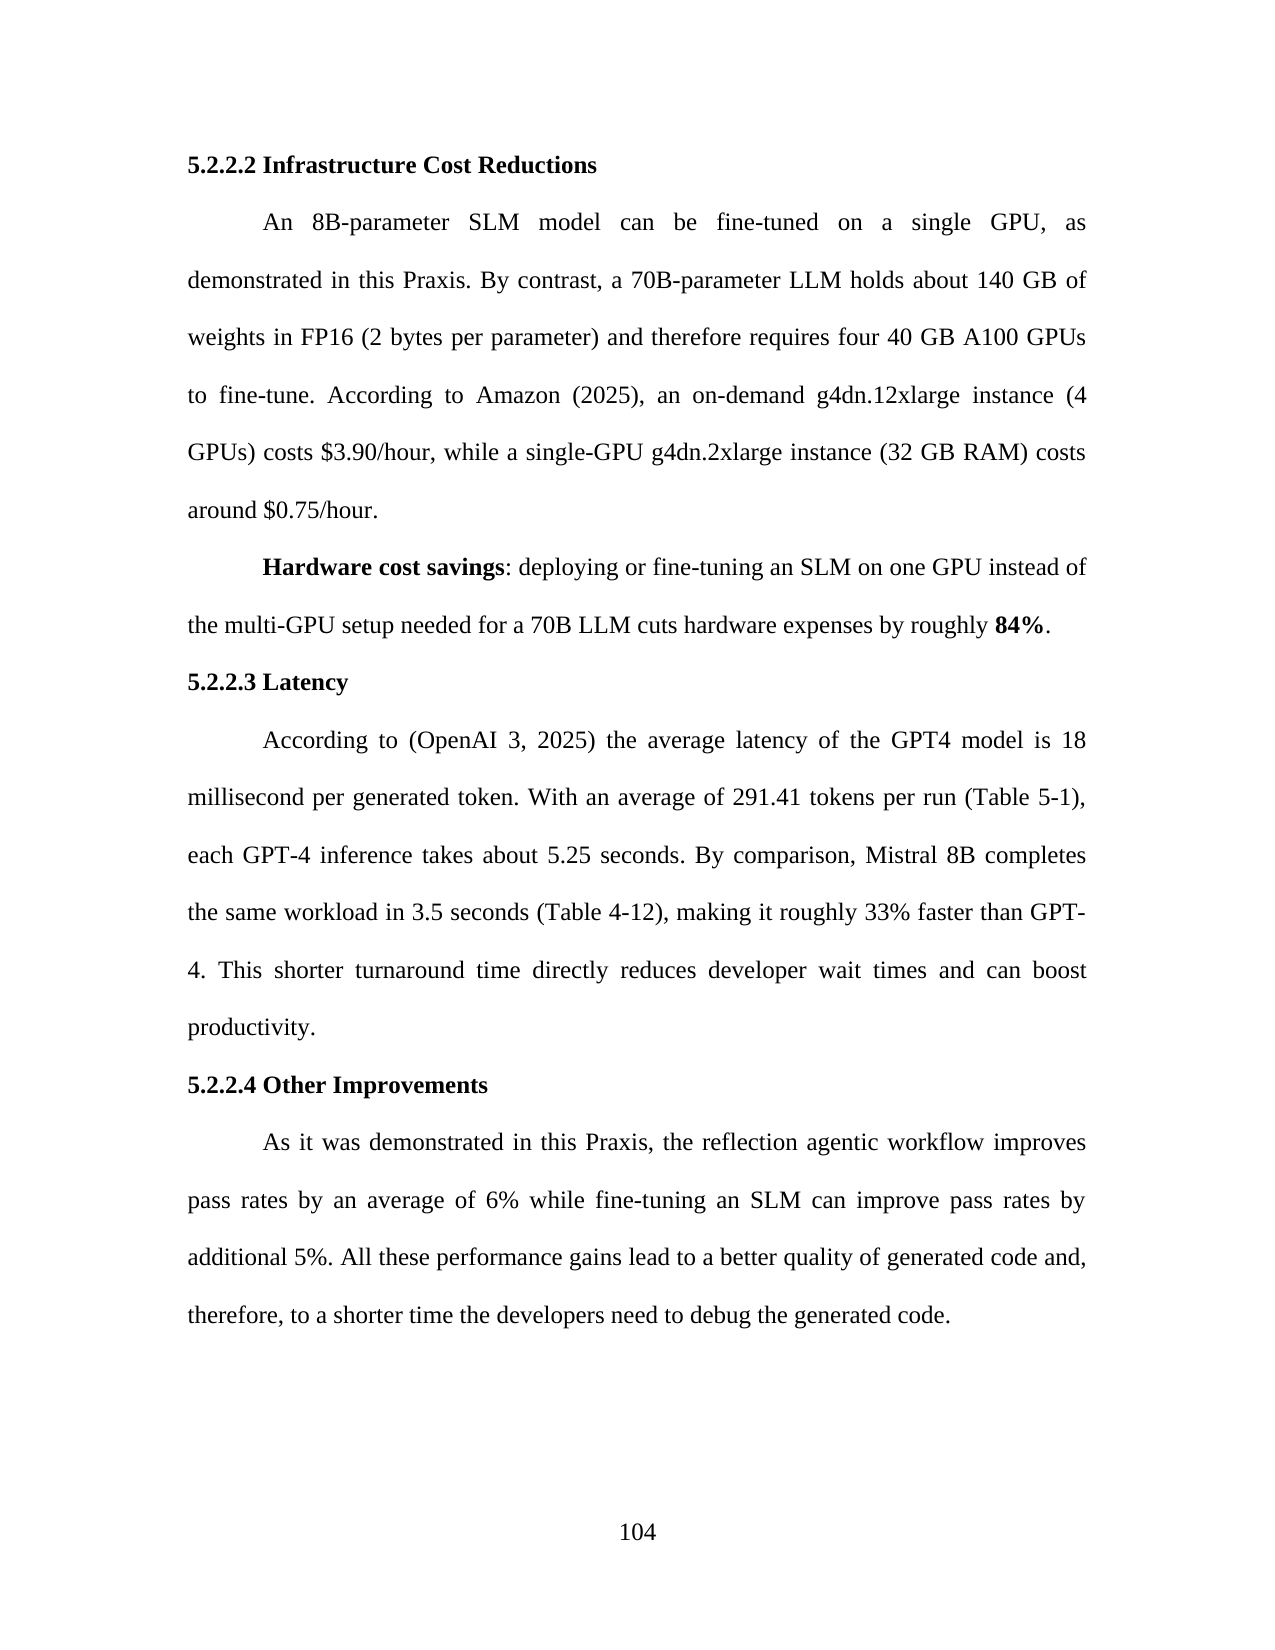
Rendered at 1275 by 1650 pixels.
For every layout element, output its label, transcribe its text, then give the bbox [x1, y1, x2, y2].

text An 8B-parameter SLM model can be fine-tuned on a single GPU, as demonstrated in this Praxis. By contrast, a 70B-parameter LLM holds about 140 GB of weights in FP16 (2 bytes per parameter) and therefore requires four 40 GB A100 GPUs to fine-tune. According to Amazon (2025), an on-demand g4dn.12xlarge instance (4 GPUs) costs $3.90/hour, while a single-GPU g4dn.2xlarge instance (32 GB RAM) costs around $0.75/hour. [187, 207, 1087, 524]
text As it was demonstrated in this Praxis, the reflection agentic workflow improves pass rates by an average of 6% while fine-tuning an SLM can improve pass rates by additional 5%. All these performance gains lead to a better quality of generated code and, therefore, to a shorter time the developers need to debug the generated code. [187, 1127, 1087, 1329]
text Hardware cost savings: deploying or fine-tuning an SLM on one GPU instead of the multi-GPU setup needed for a 70B LLM cuts hardware expenses by roughly 84%. [187, 552, 1087, 639]
text 5.2.2.4 Other Improvements [187, 1070, 1087, 1099]
text 5.2.2.2 Infrastructure Cost Reductions [187, 150, 1087, 179]
text 5.2.2.3 Latency [187, 667, 1087, 696]
text According to (OpenAI 3, 2025) the average latency of the GPT4 model is 18 millisecond per generated token. With an average of 291.41 tokens per run (Table 5-1), each GPT-4 inference takes about 5.25 seconds. By comparison, Mistral 8B completes the same workload in 3.5 seconds (Table 4-12), making it roughly 33% faster than GPT-4. This shorter turnaround time directly reduces developer wait times and can boost productivity. [187, 725, 1087, 1041]
